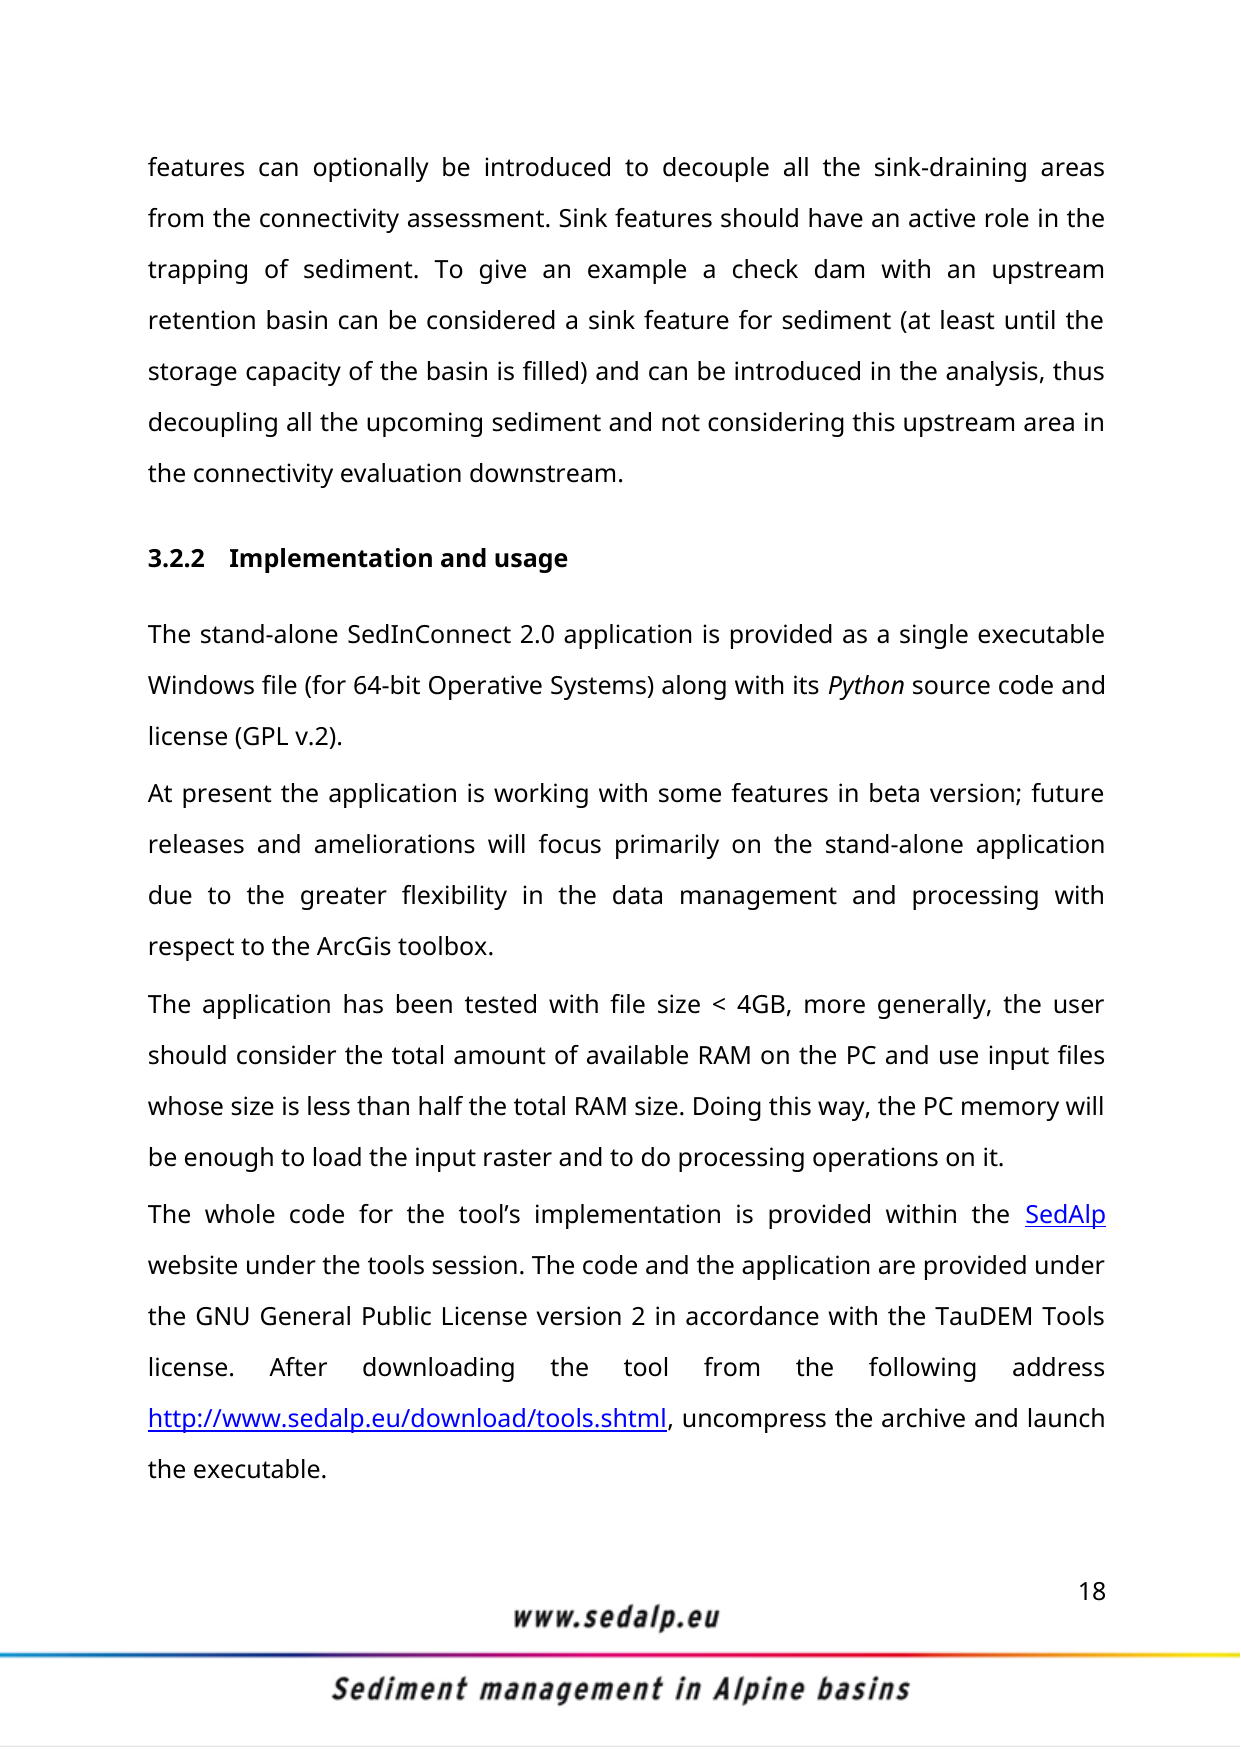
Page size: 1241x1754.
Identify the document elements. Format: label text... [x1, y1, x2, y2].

text The whole code for the tool’s implementation is provided within the SedAlp website under the tools session. The code and the application are provided under the GNU General Public License version 2 in accordance with the TauDEM Tools license. After downloading the tool from the following address http://www.sedalp.eu/download/tools.shtml, uncompress the archive and launch the executable. [148, 1197, 1106, 1486]
text The application has been tested with file size < 4GB, more generally, the user should consider the total amount of available RAM on the PC and use input files whose size is less than half the total RAM size. Doing this way, the PC memory will be enough to load the input raster and to do processing operations on it. [148, 986, 1106, 1173]
text The stand-alone SedInConnect 2.0 application is provided as a single executable Windows file (for 64-bit Operative Systems) along with its Python source code and license (GPL v.2). [148, 616, 1106, 753]
picture [0, 1567, 1240, 1748]
text At present the application is working with some features in beta version; future releases and ameliorations will focus primarily on the stand-alone application due to the greater flexibility in the data management and processing with respect to the ArcGis toolbox. [148, 776, 1106, 963]
subtitle Implementation and usage [148, 540, 1106, 574]
